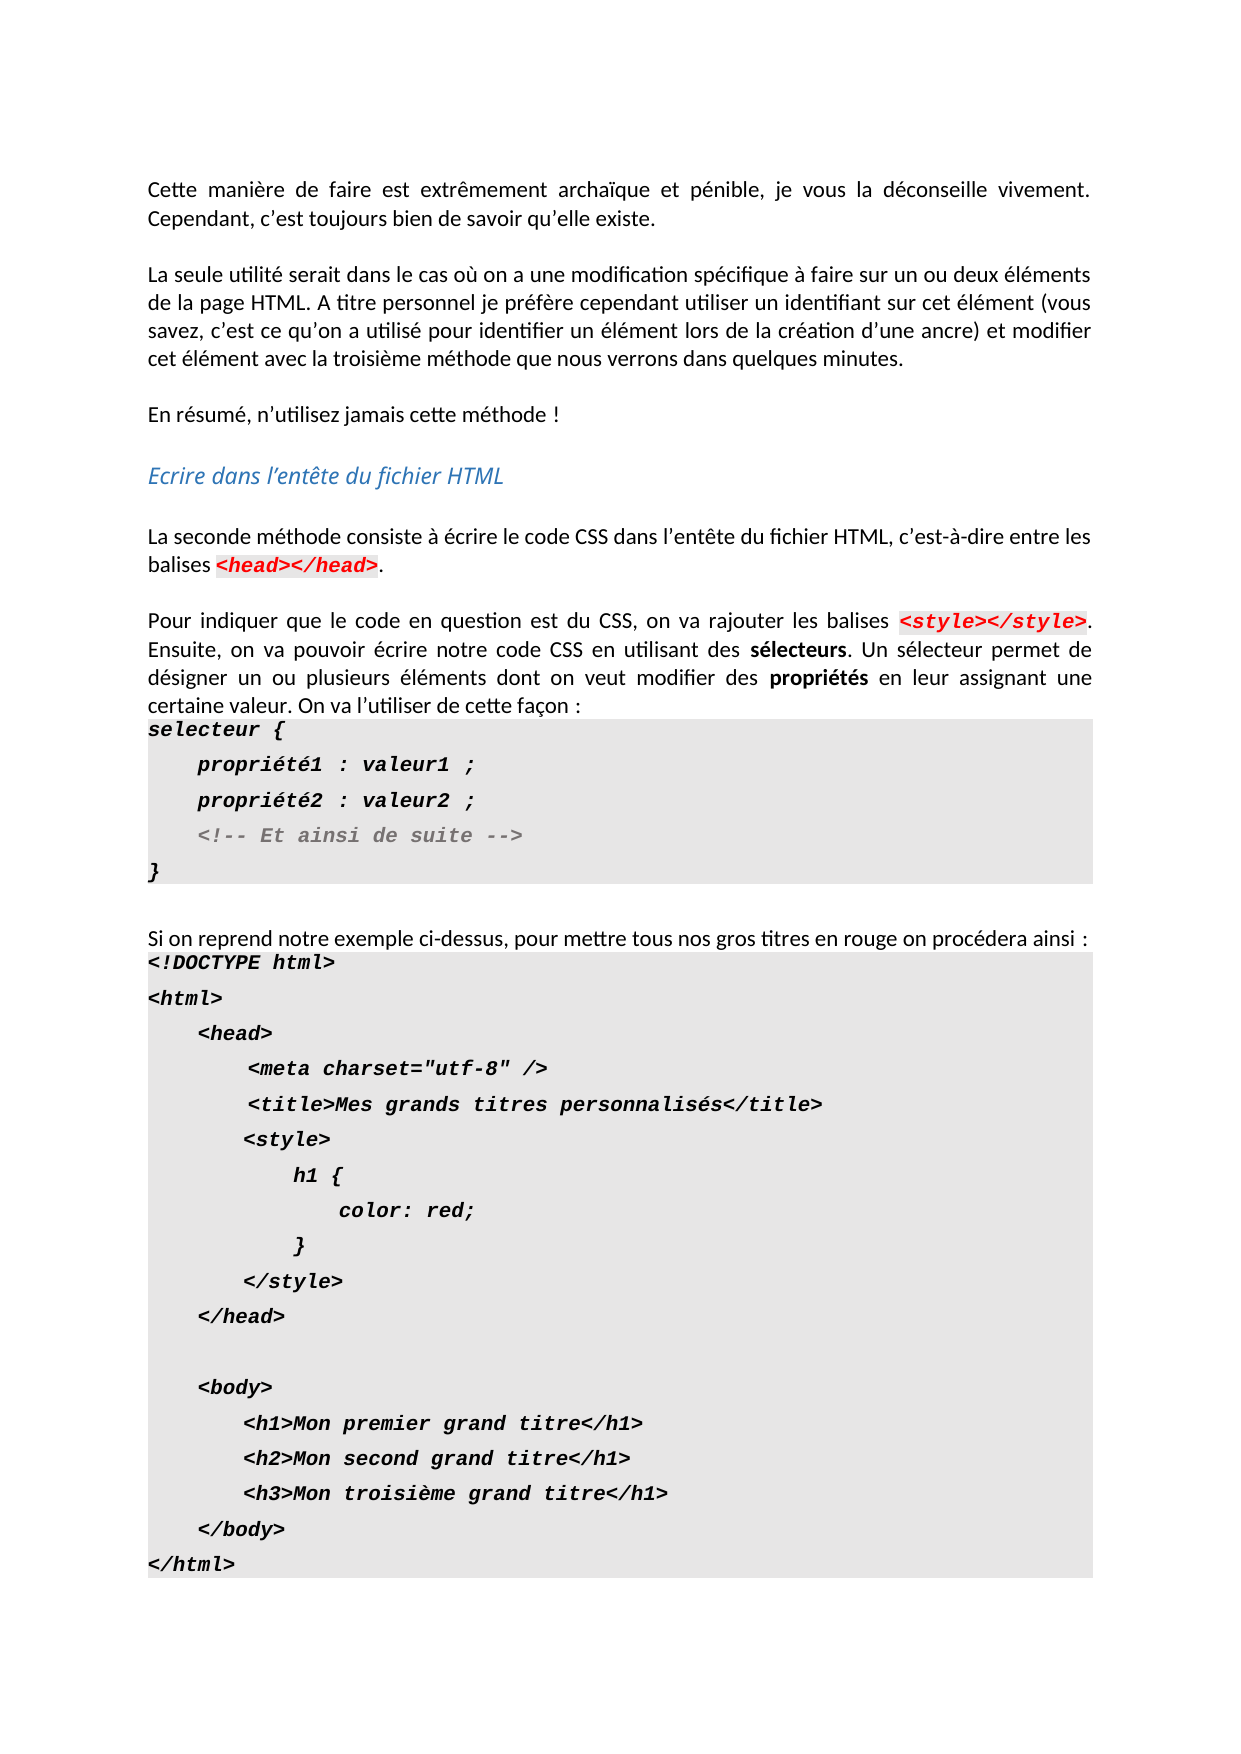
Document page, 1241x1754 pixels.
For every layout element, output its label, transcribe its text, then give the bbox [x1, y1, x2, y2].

text <style> [148, 1129, 1093, 1153]
text color: red; [148, 1200, 1093, 1224]
subtitle Ecrire dans l’entête du fichier HTML [148, 460, 1093, 491]
text } [148, 861, 1093, 884]
text </html> [148, 1554, 1093, 1578]
text </body> [148, 1519, 1093, 1542]
text Cette manière de faire est extrêmement archaïque et pénible, je vous la déconseille vivement. Cependant, c’est toujours bien de savoir qu’elle existe. [148, 176, 1093, 232]
text <title>Mes grands titres personnalisés</title> [148, 1094, 1093, 1117]
text <!-- Et ainsi de suite --> [148, 825, 1093, 849]
text <head> [148, 1023, 1093, 1047]
text La seule utilité serait dans le cas où on a une modification spécifique à faire sur un ou deux éléments de la page HTML. A titre personnel je préfère cependant utiliser un identifiant sur cet élément (vous savez, c’est ce qu’on a utilisé pour identifier un élément lors de la création d’une ancre) et modifier cet élément avec la troisième méthode que nous verrons dans quelques minutes. [148, 260, 1093, 372]
text <body> [148, 1377, 1093, 1401]
text Pour indiquer que le code en question est du CSS, on va rajouter les balises <style></style>. Ensuite, on va pouvoir écrire notre code CSS en utilisant des sélecteurs. Un sélecteur permet de désigner un ou plusieurs éléments dont on veut modifier des propriétés en leur assignant une certaine valeur. On va l’utiliser de cette façon : [148, 606, 1093, 719]
text <!DOCTYPE html> [148, 952, 1093, 976]
text propriété2 : valeur2 ; [148, 790, 1093, 813]
text Si on reprend notre exemple ci-dessus, pour mettre tous nos gros titres en rouge on procédera ainsi : [148, 924, 1093, 952]
text </head> [148, 1306, 1093, 1330]
text propriété1 : valeur1 ; [148, 754, 1093, 778]
text selecteur { [148, 719, 1093, 743]
text } [148, 1235, 1093, 1259]
text La seconde méthode consiste à écrire le code CSS dans l’entête du fichier HTML, c’est-à-dire entre les balises <head></head>. [148, 522, 1093, 578]
text h1 { [148, 1164, 1093, 1188]
text En résumé, n’utilisez jamais cette méthode ! [148, 400, 1093, 428]
text <h3>Mon troisième grand titre</h1> [148, 1483, 1093, 1507]
text </style> [148, 1271, 1093, 1294]
text <html> [148, 987, 1093, 1011]
text <meta charset="utf-8" /> [148, 1058, 1093, 1082]
text <h1>Mon premier grand titre</h1> [148, 1412, 1093, 1436]
text <h2>Mon second grand titre</h1> [148, 1448, 1093, 1472]
